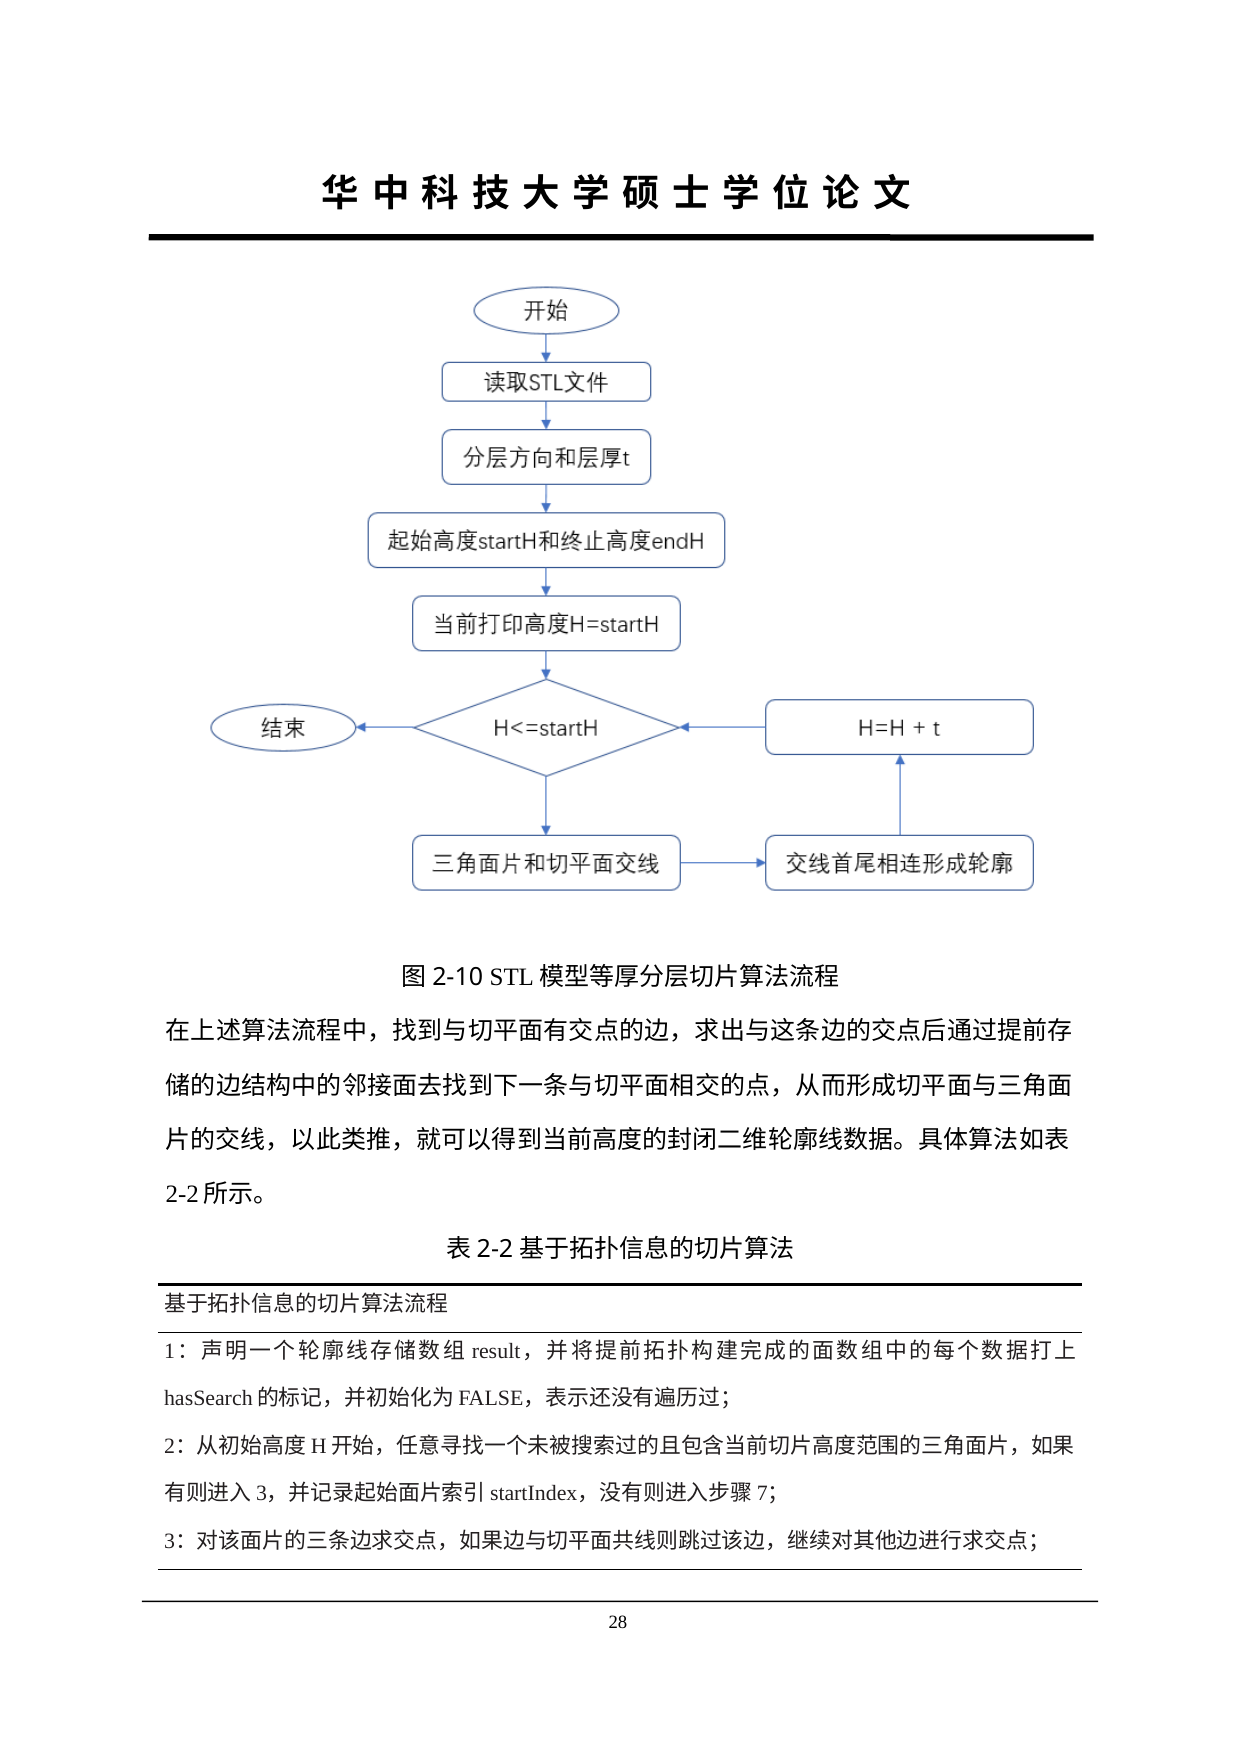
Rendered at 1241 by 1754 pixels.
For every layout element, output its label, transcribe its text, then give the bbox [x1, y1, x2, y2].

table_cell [158, 1333, 1082, 1569]
picture [165, 265, 1075, 942]
text 表 2-2 基于拓扑信息的切片算法 [165, 1228, 1075, 1264]
table_header 基于拓扑信息的切片算法流程 [158, 1286, 1082, 1332]
text 在上述算法流程中，找到与切平面有交点的边，求出与这条边的交点后通过提前存储的边结构中的邻接面去找到下一条与切平面相交的点，从而形成切平面与三角面片的交线，以此类推，就可以得到当前高度的封闭二维轮廓线数据。具体算法如表 2-2所示。 [165, 1011, 1075, 1210]
